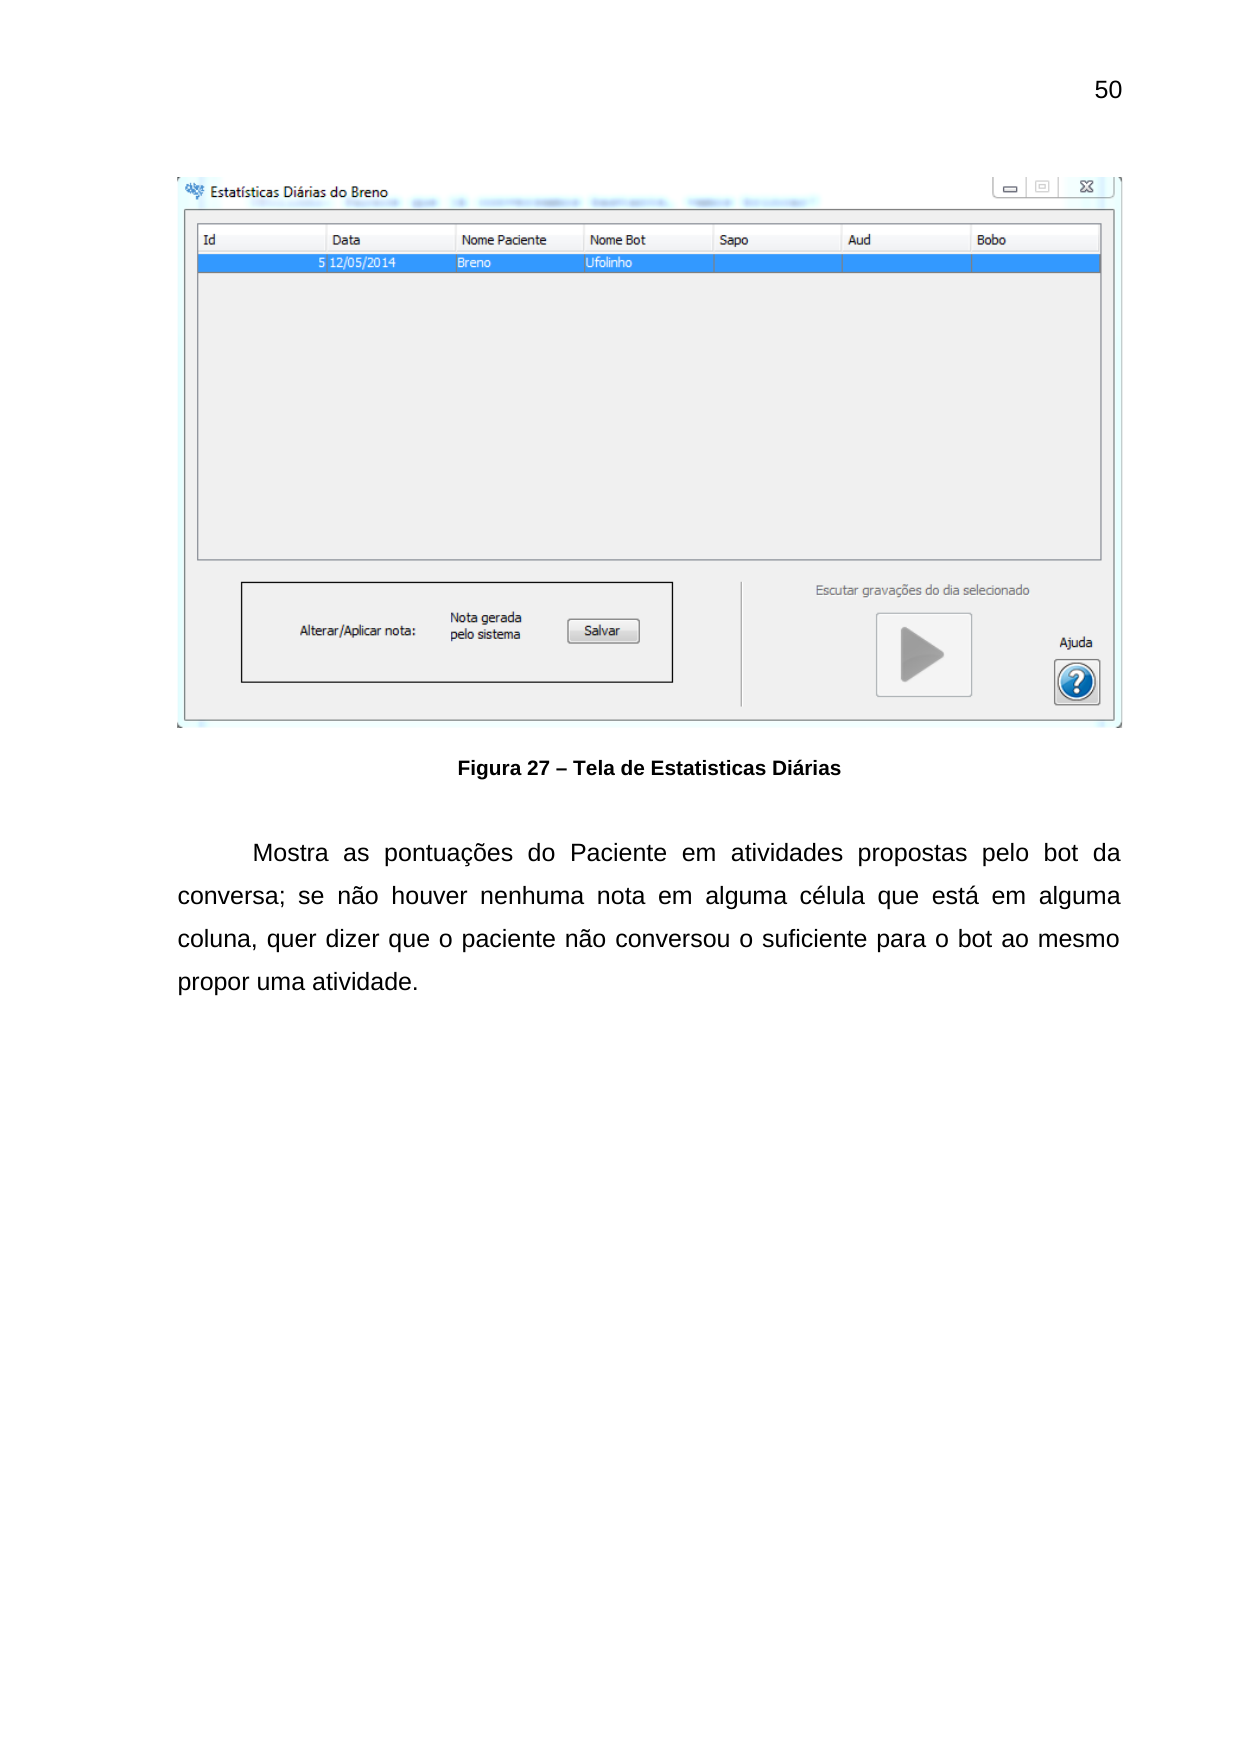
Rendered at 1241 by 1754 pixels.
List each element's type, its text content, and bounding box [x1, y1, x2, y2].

text Mostra as pontuações do Paciente em atividades propostas pelo bot da conversa; se não houver nenhuma nota em alguma célula que está em alguma coluna, quer dizer que o paciente não conversou o suficiente para o bot ao mesmo propor uma atividade. [177, 838, 1122, 996]
picture [177, 177, 1123, 728]
text Figura 27 – Tela de Estatisticas Diárias [177, 756, 1122, 780]
